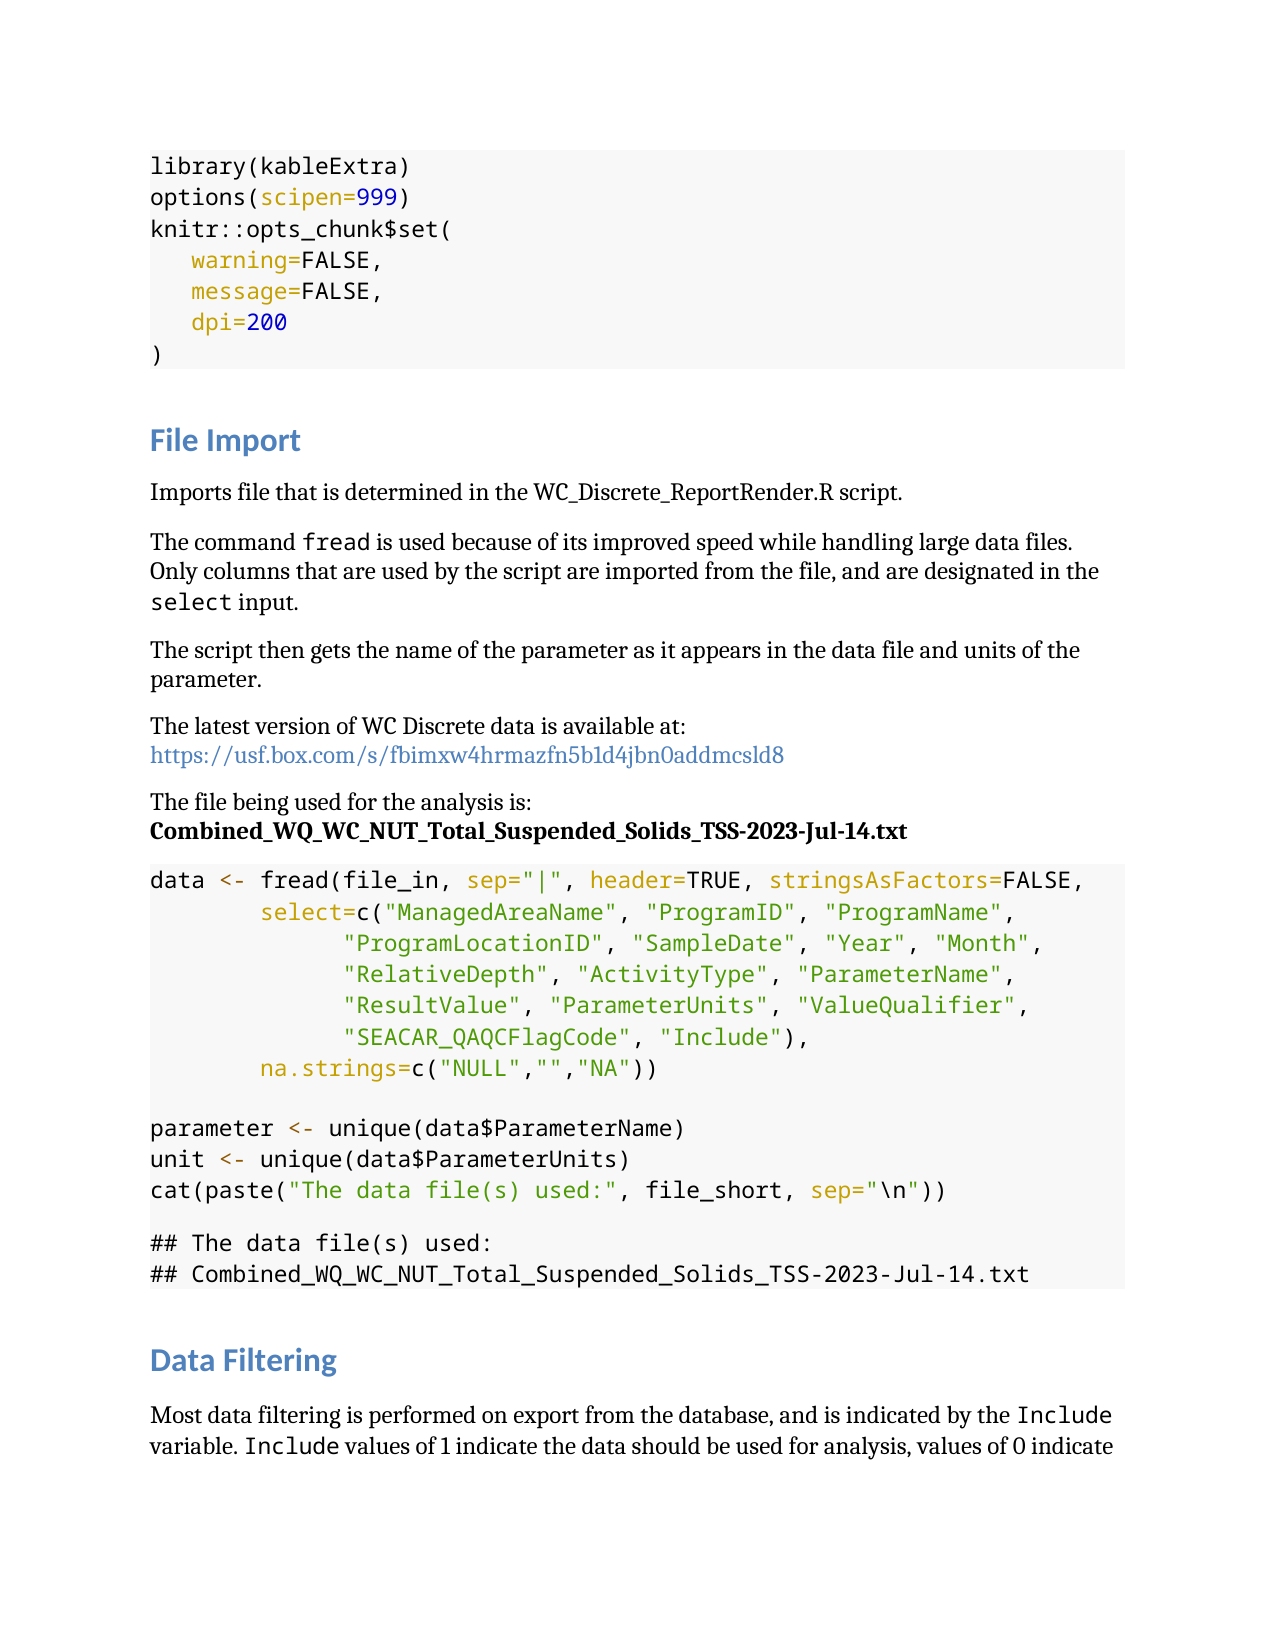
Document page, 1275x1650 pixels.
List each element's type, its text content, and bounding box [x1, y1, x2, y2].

text ## The data file(s) used: ## Combined_WQ_WC_NUT_Total_Suspended_Solids_TSS-2023-Jul-14.txt [150, 1227, 1125, 1289]
text The file being used for the analysis is: Combined_WQ_WC_NUT_Total_Suspended_Solids_TSS-2023-Jul-14.txt [150, 788, 1125, 846]
text Imports file that is determined in the WC_Discrete_ReportRender.R script. [150, 478, 1125, 507]
text The latest version of WC Discrete data is available at: https://usf.box.com/s/fbimxw4hrmazfn5b1d4jbn0addmcsld8 [150, 712, 1125, 769]
text The command fread is used because of its improved speed while handling large data files. Only columns that are used by the script are imported from the file, and are designated in the select input. [150, 526, 1125, 617]
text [150, 1398, 1125, 1461]
subtitle Data Filtering [150, 1339, 1125, 1380]
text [150, 150, 1125, 369]
text The script then gets the name of the parameter as it appears in the data file and units of the parameter. [150, 636, 1125, 693]
text data <- fread(file_in, sep="|", header=TRUE, stringsAsFactors=FALSE, select=c("ManagedAreaName", "ProgramID", "ProgramName", "ProgramLocationID", "SampleDate", "Year", "Month", "RelativeDepth", "ActivityType", "ParameterName", "ResultValue", "ParameterUnits", "ValueQualifier", "SEACAR_QAQCFlagCode", "Include"), na.strings=c("NULL","","NA")) parameter <- unique(data$ParameterName) unit <- unique(data$ParameterUnits) cat(paste("The data file(s) used:", file_short, sep="\n")) [150, 864, 1125, 1206]
subtitle File Import [150, 419, 1125, 459]
